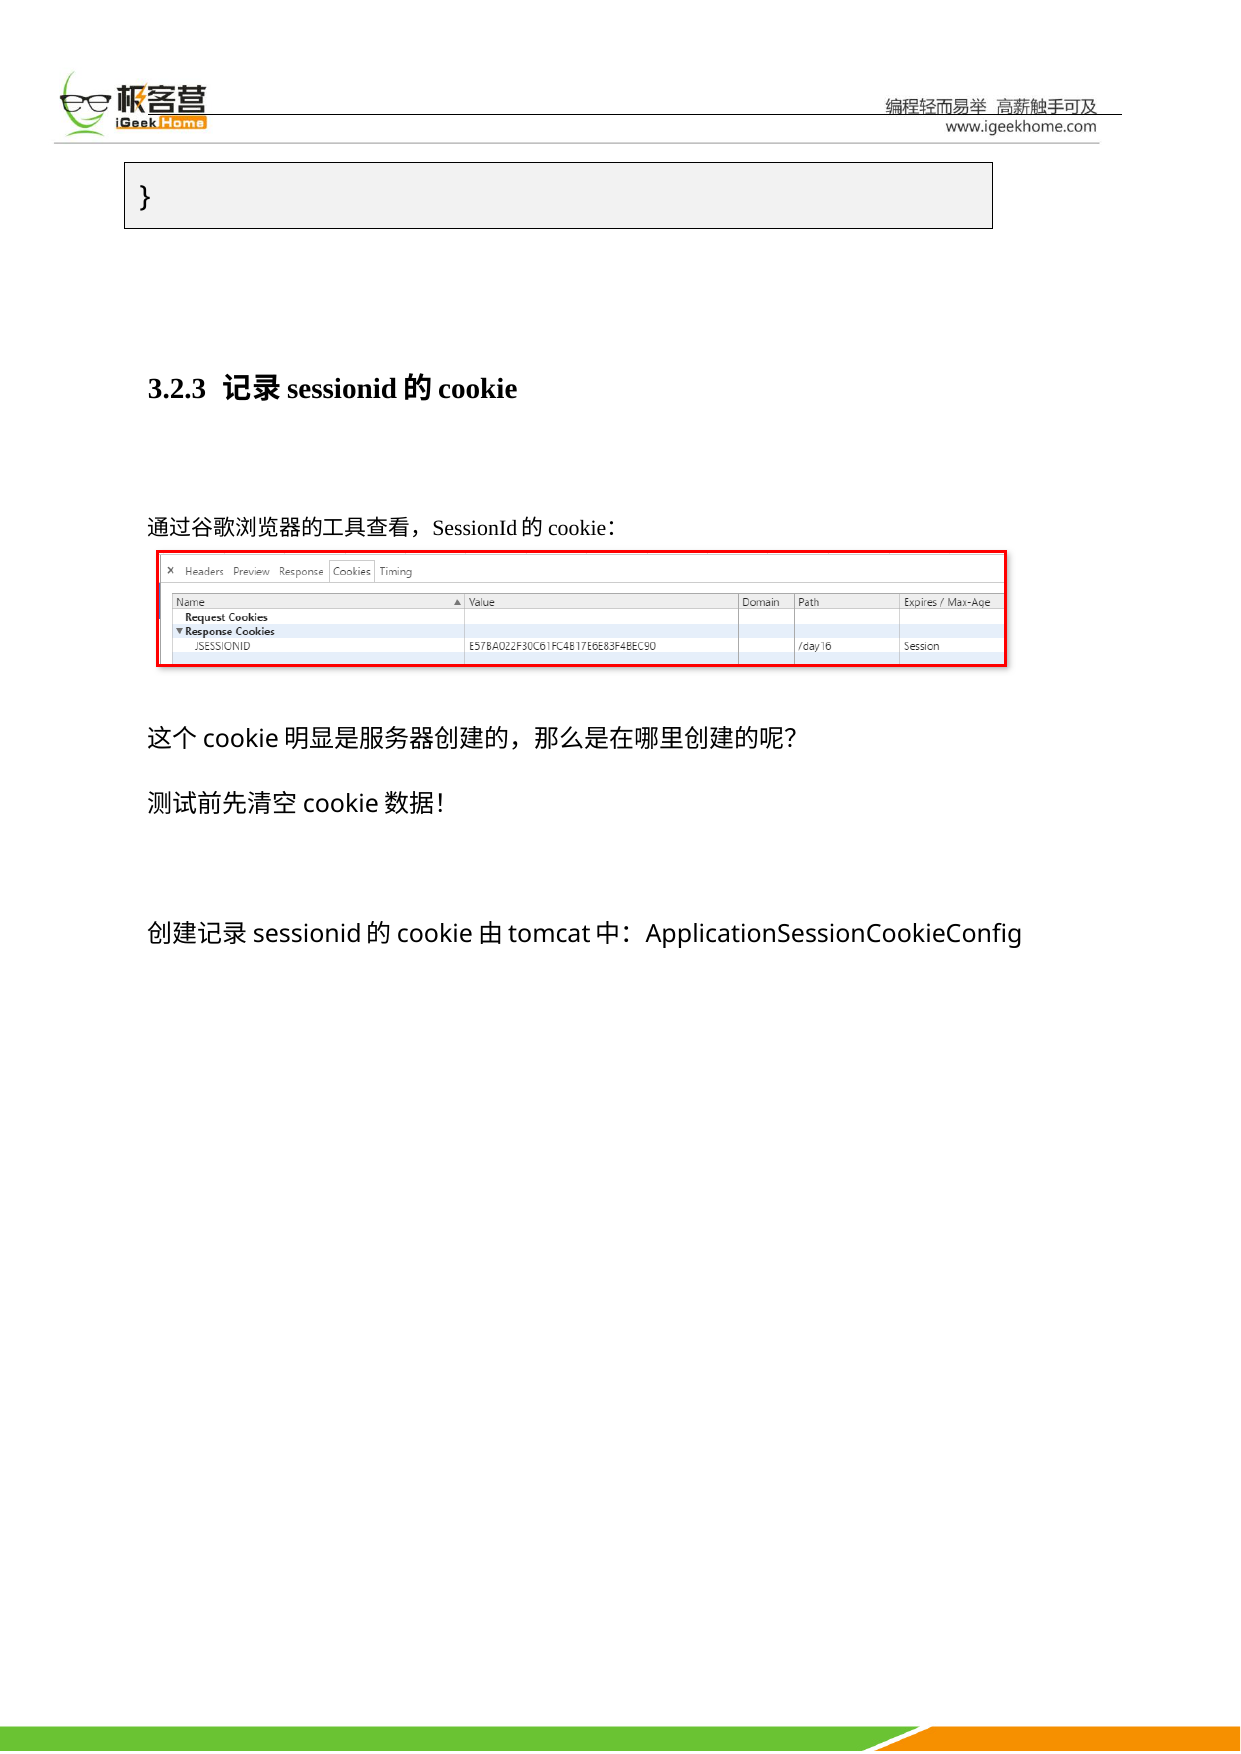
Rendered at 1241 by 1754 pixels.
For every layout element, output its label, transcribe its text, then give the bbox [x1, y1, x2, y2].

text 这个cookie明显是服务器创建的，那么是在哪里创建的呢？ [148, 704, 1122, 769]
picture [0, 1688, 1241, 1751]
picture [0, 1, 1203, 151]
subtitle 记录sessionid的cookie [148, 354, 1122, 419]
text 通过谷歌浏览器的工具查看，SessionId的cookie： [148, 509, 1122, 542]
picture [147, 541, 1016, 676]
text 测试前先清空cookie数据！ [148, 769, 1122, 834]
text 创建记录sessionid的cookie由tomcat中：ApplicationSessionCookieConfig [148, 899, 1122, 964]
